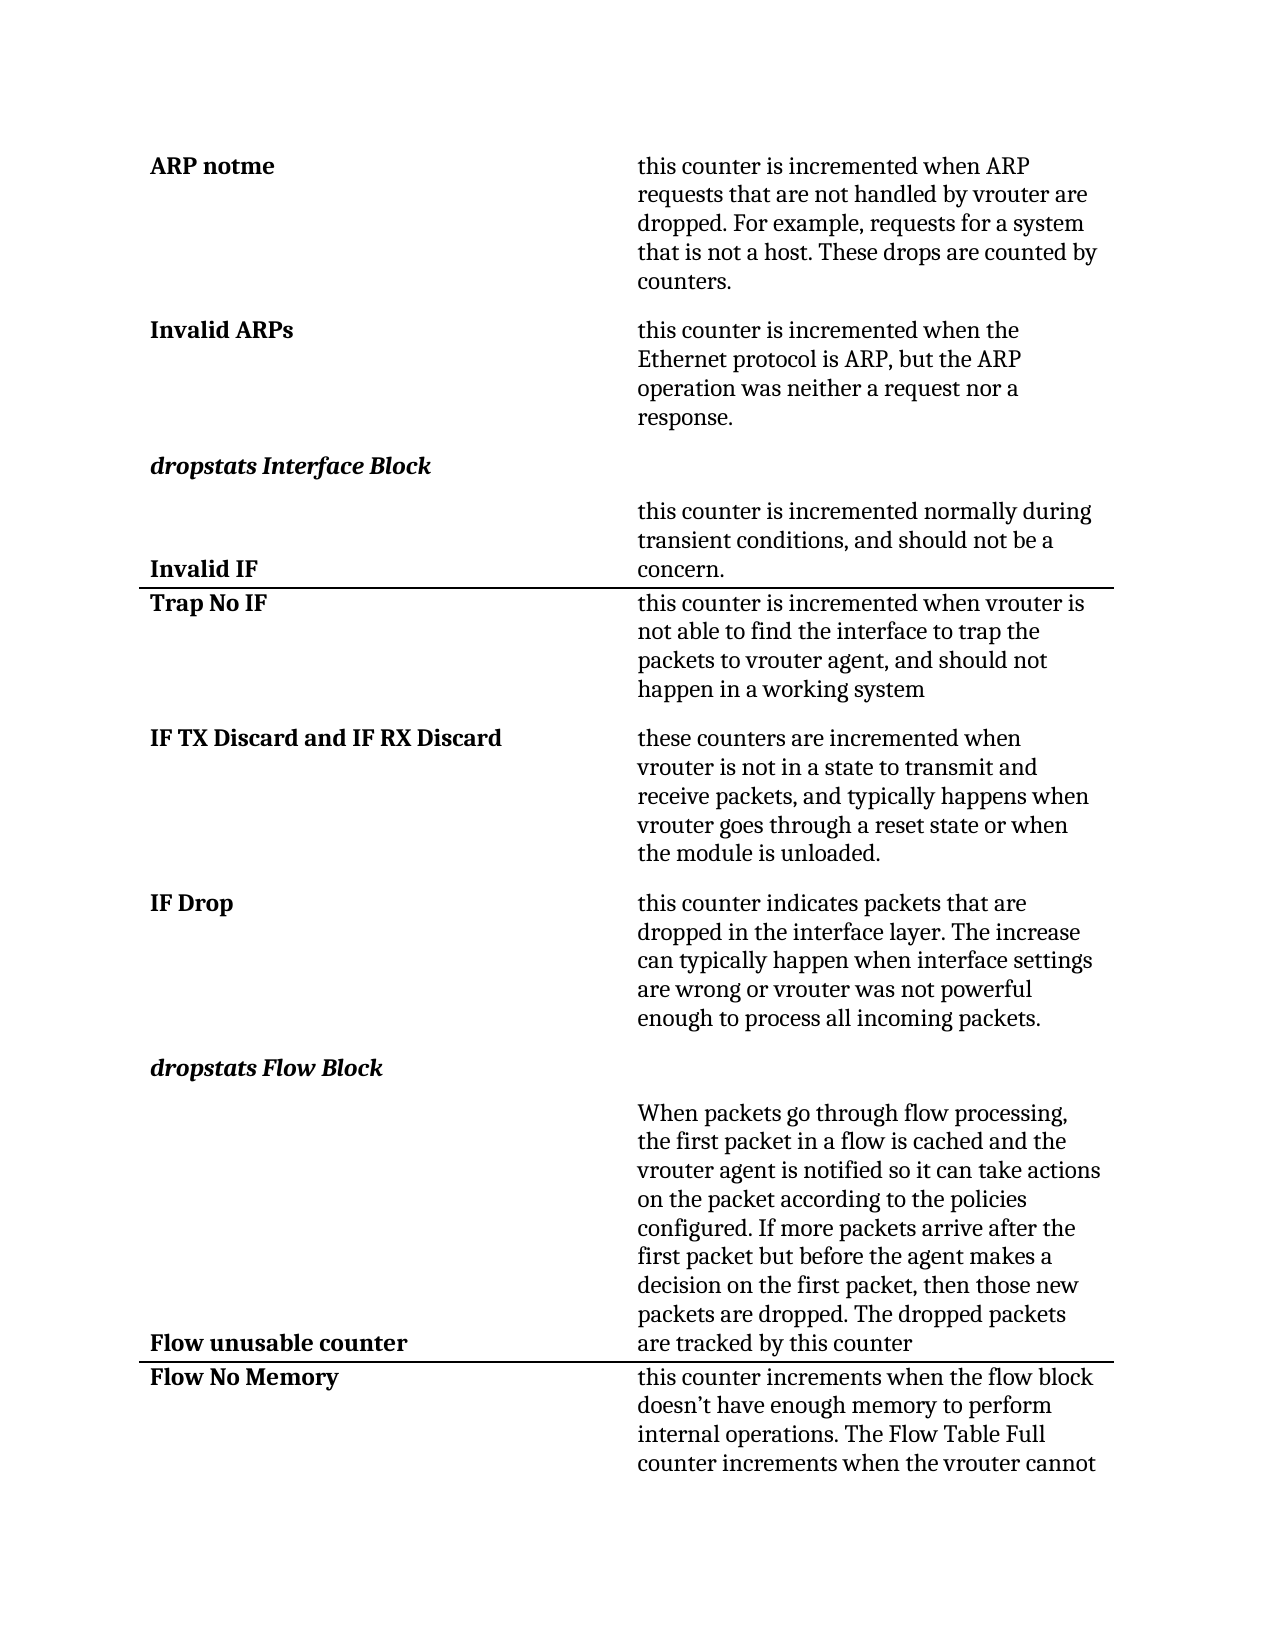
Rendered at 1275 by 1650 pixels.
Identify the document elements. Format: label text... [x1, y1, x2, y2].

text dropstats Flow Block [150, 1053, 1125, 1082]
table_cell Flow No Memory [139, 1363, 626, 1478]
table_cell IF TX Discard and IF RX Discard [139, 724, 626, 889]
table_cell this counter is incremented when vrouter is not able to find the interface to trap the packets to vrouter agent, and should not happen in a working system [626, 589, 1114, 724]
table_cell Trap No IF [139, 589, 626, 724]
table_cell these counters are incremented when vrouter is not in a state to transmit and receive packets, and typically happens when vrouter goes through a reset state or when the module is unloaded. [626, 724, 1114, 889]
text dropstats Interface Block [150, 452, 1125, 481]
table_header When packets go through flow processing, the first packet in a flow is cached and the vrouter agent is notified so it can take actions on the packet according to the policies configured. If more packets arrive after the first packet but before the agent makes a decision on the first packet, then those new packets are dropped. The dropped packets are tracked by this counter [626, 1095, 1114, 1361]
table_cell Invalid ARPs [139, 316, 626, 452]
table_cell ARP notme [139, 150, 626, 316]
table_header Invalid IF [139, 493, 626, 587]
table_header this counter is incremented normally during transient conditions, and should not be a concern. [626, 493, 1114, 587]
table_cell IF Drop [139, 889, 626, 1053]
table_cell this counter is incremented when ARP requests that are not handled by vrouter are dropped. For example, requests for a system that is not a host. These drops are counted by counters. [626, 150, 1114, 316]
table_cell this counter is incremented when the Ethernet protocol is ARP, but the ARP operation was neither a request nor a response. [626, 316, 1114, 452]
table_header Flow unusable counter [139, 1095, 626, 1361]
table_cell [626, 1363, 1114, 1478]
table_cell this counter indicates packets that are dropped in the interface layer. The increase can typically happen when interface settings are wrong or vrouter was not powerful enough to process all incoming packets. [626, 889, 1114, 1053]
